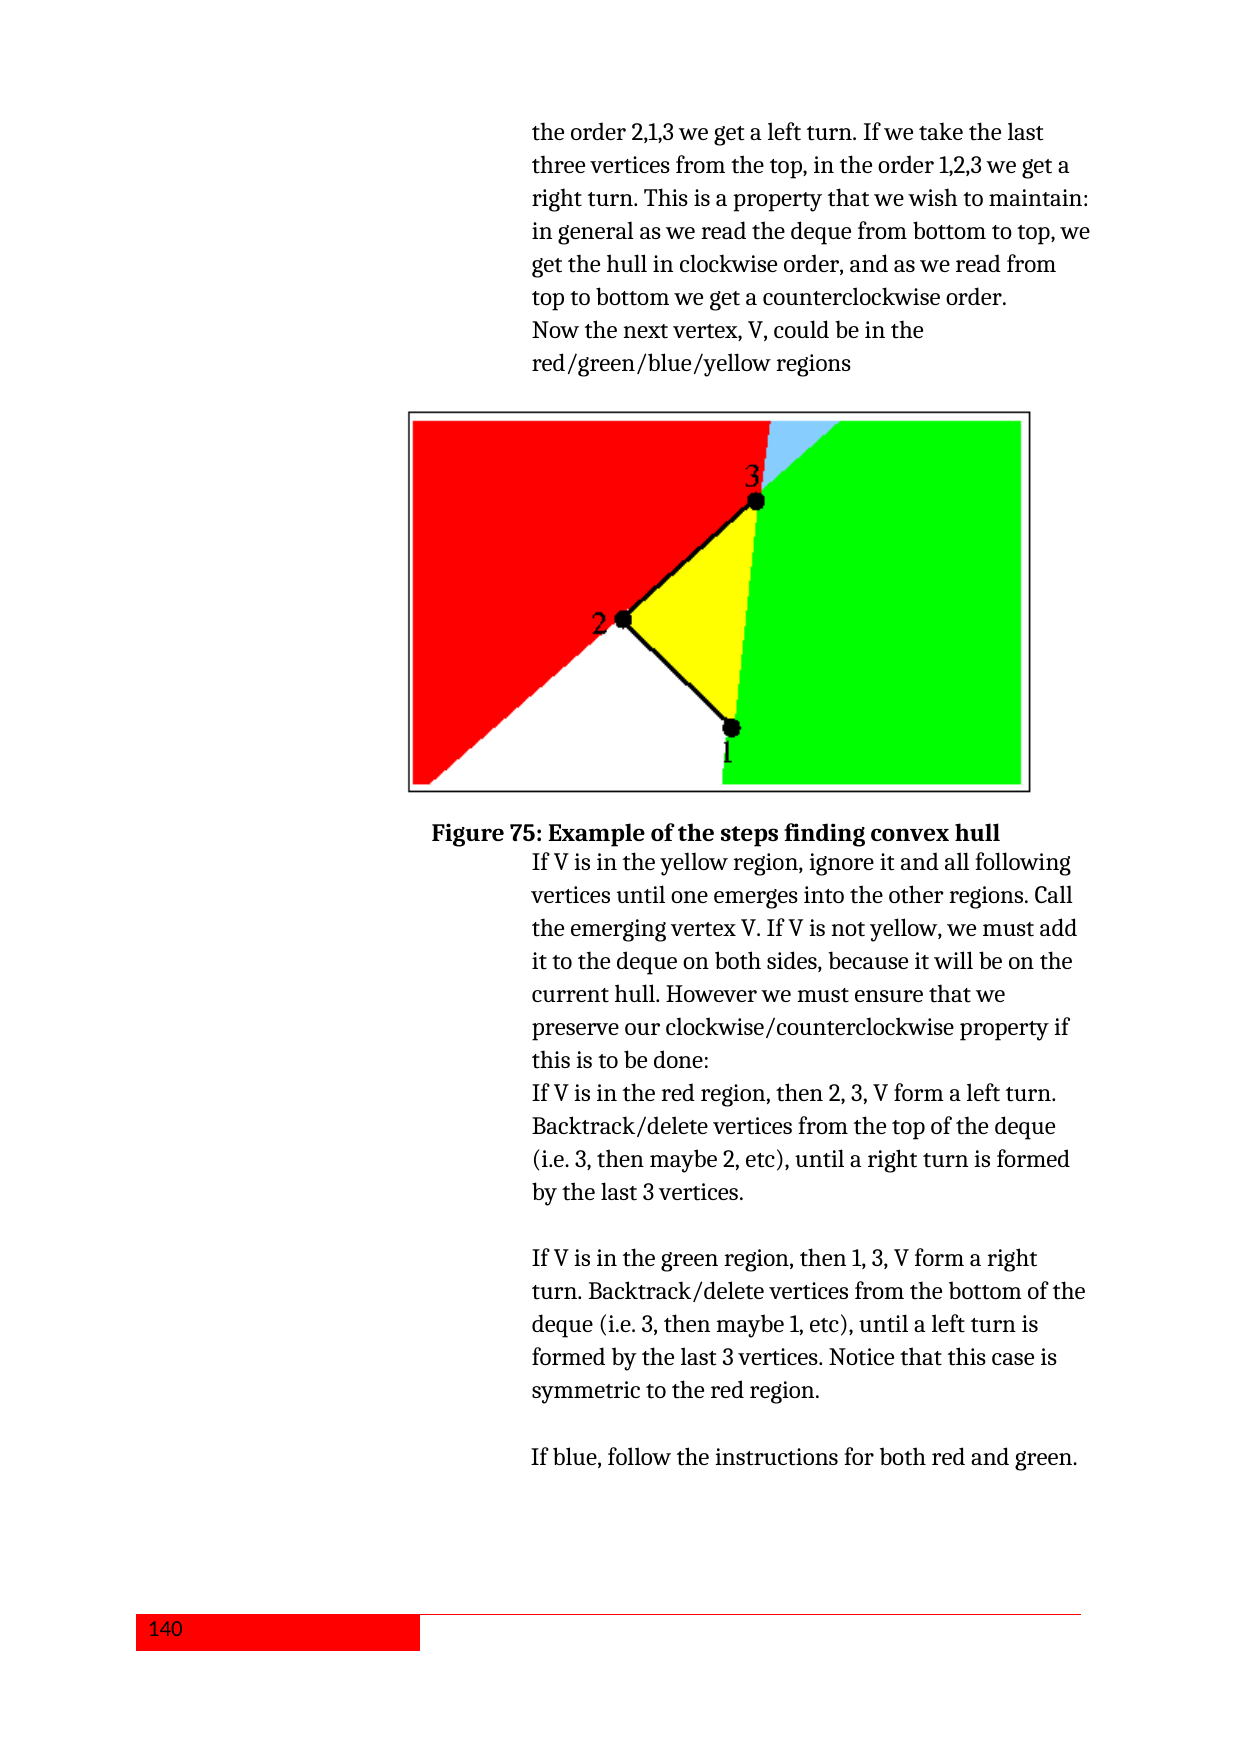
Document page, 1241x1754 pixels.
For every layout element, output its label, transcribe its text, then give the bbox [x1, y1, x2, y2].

text Now the next vertex, V, could be in the red/green/blue/yellow regions [532, 316, 1092, 378]
text If blue, follow the instructions for both red and green. [531, 1442, 1092, 1471]
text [532, 118, 1092, 312]
text If V is in the red region, then 2, 3, V form a left turn. Backtrack/delete vertices from the top of the deque (i.e. 3, then maybe 2, etc), until a right turn is formed by the last 3 vertices. [532, 1079, 1092, 1207]
text If V is in the yellow region, ignore it and all following vertices until one emerges into the other regions. Call the emerging vertex V. If V is not yellow, we must add it to the deque on both sides, because it will be on the current hull. However we must ensure that we preserve our clockwise/counterclockwise property if this is to be done: [532, 848, 1092, 1075]
picture [385, 382, 1076, 816]
list Figure 75: Example of the steps finding convex hull [340, 819, 1092, 848]
text If V is in the green region, then 1, 3, V form a right turn. Backtrack/delete vertices from the bottom of the deque (i.e. 3, then maybe 1, etc), until a left turn is formed by the last 3 vertices. Notice that this case is symmetric to the red region. [532, 1244, 1092, 1405]
